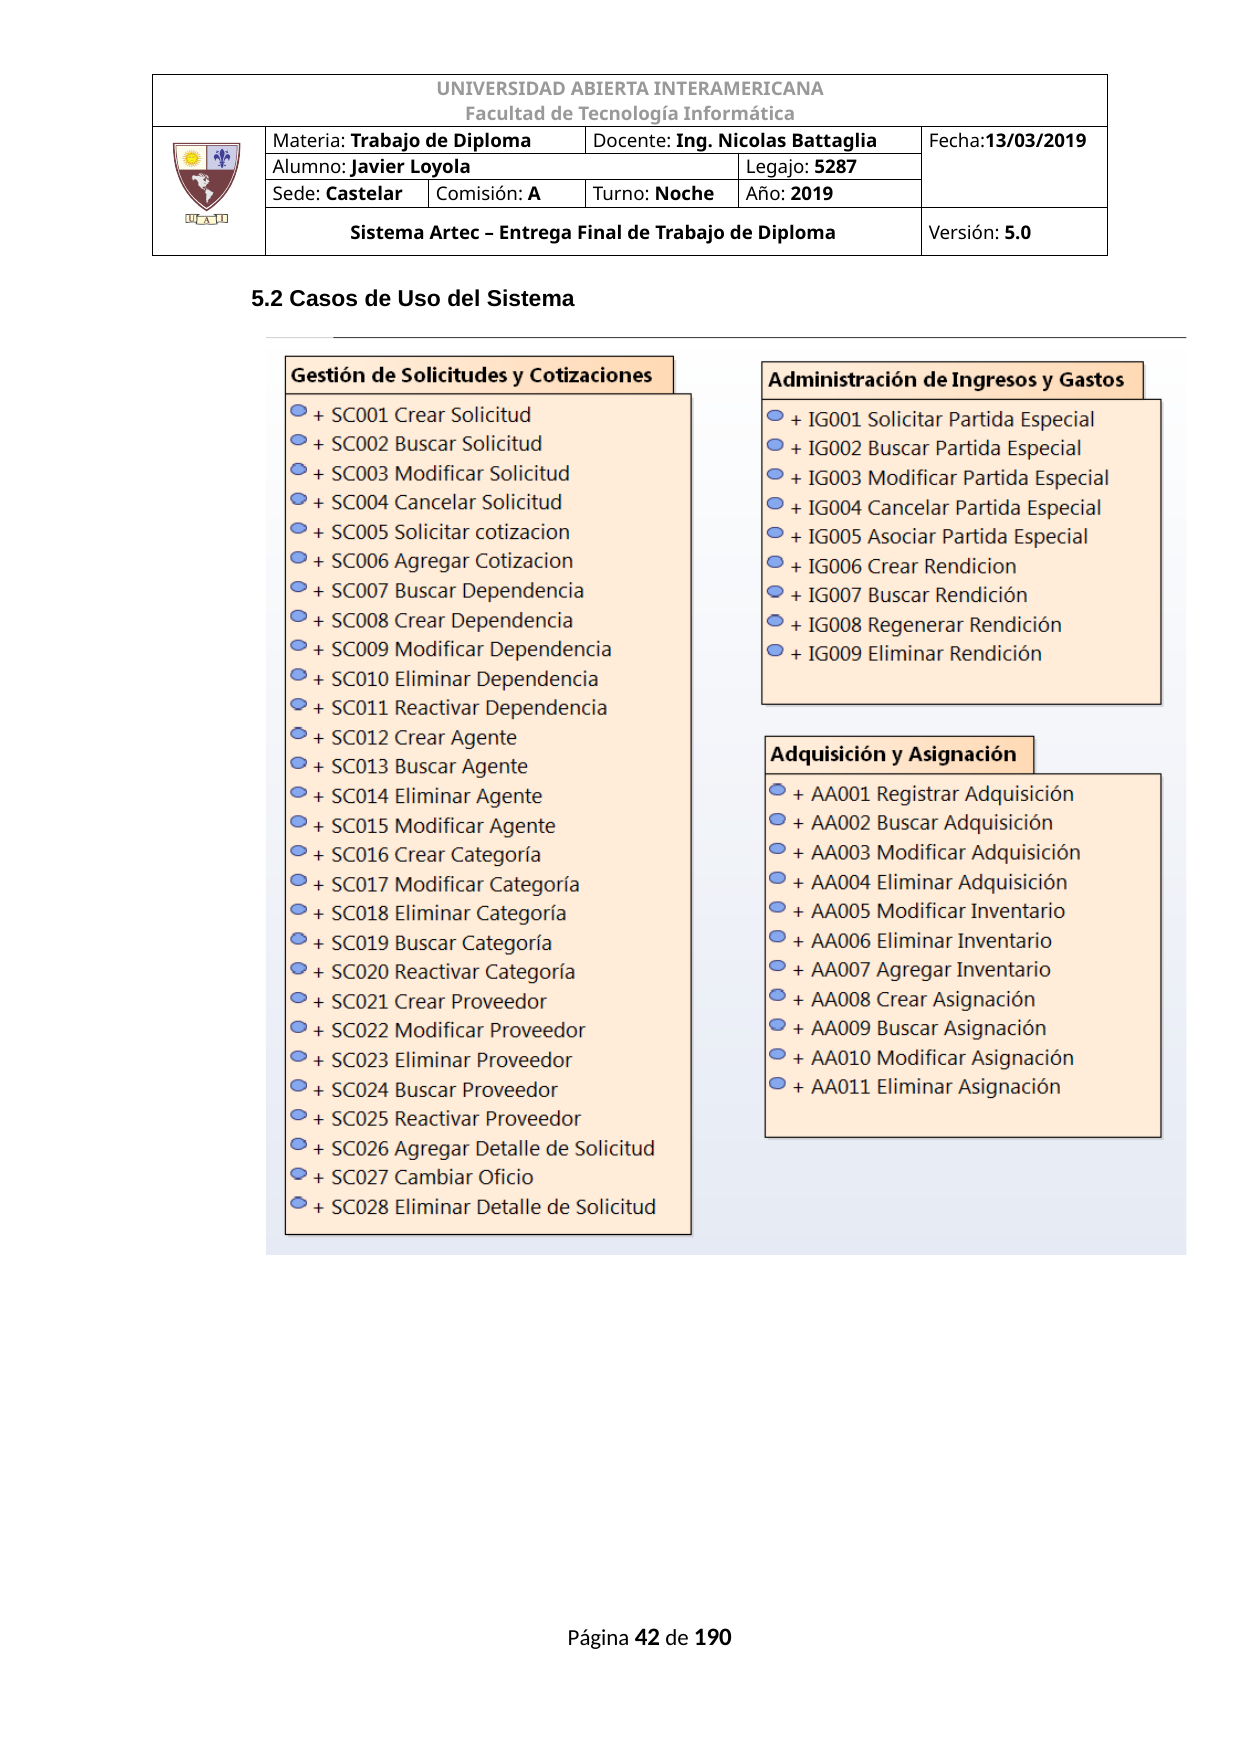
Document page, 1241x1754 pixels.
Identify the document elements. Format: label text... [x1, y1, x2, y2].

text 5.2 Casos de Uso del Sistema [251, 284, 1122, 311]
picture [157, 136, 257, 228]
picture [265, 337, 1187, 1255]
